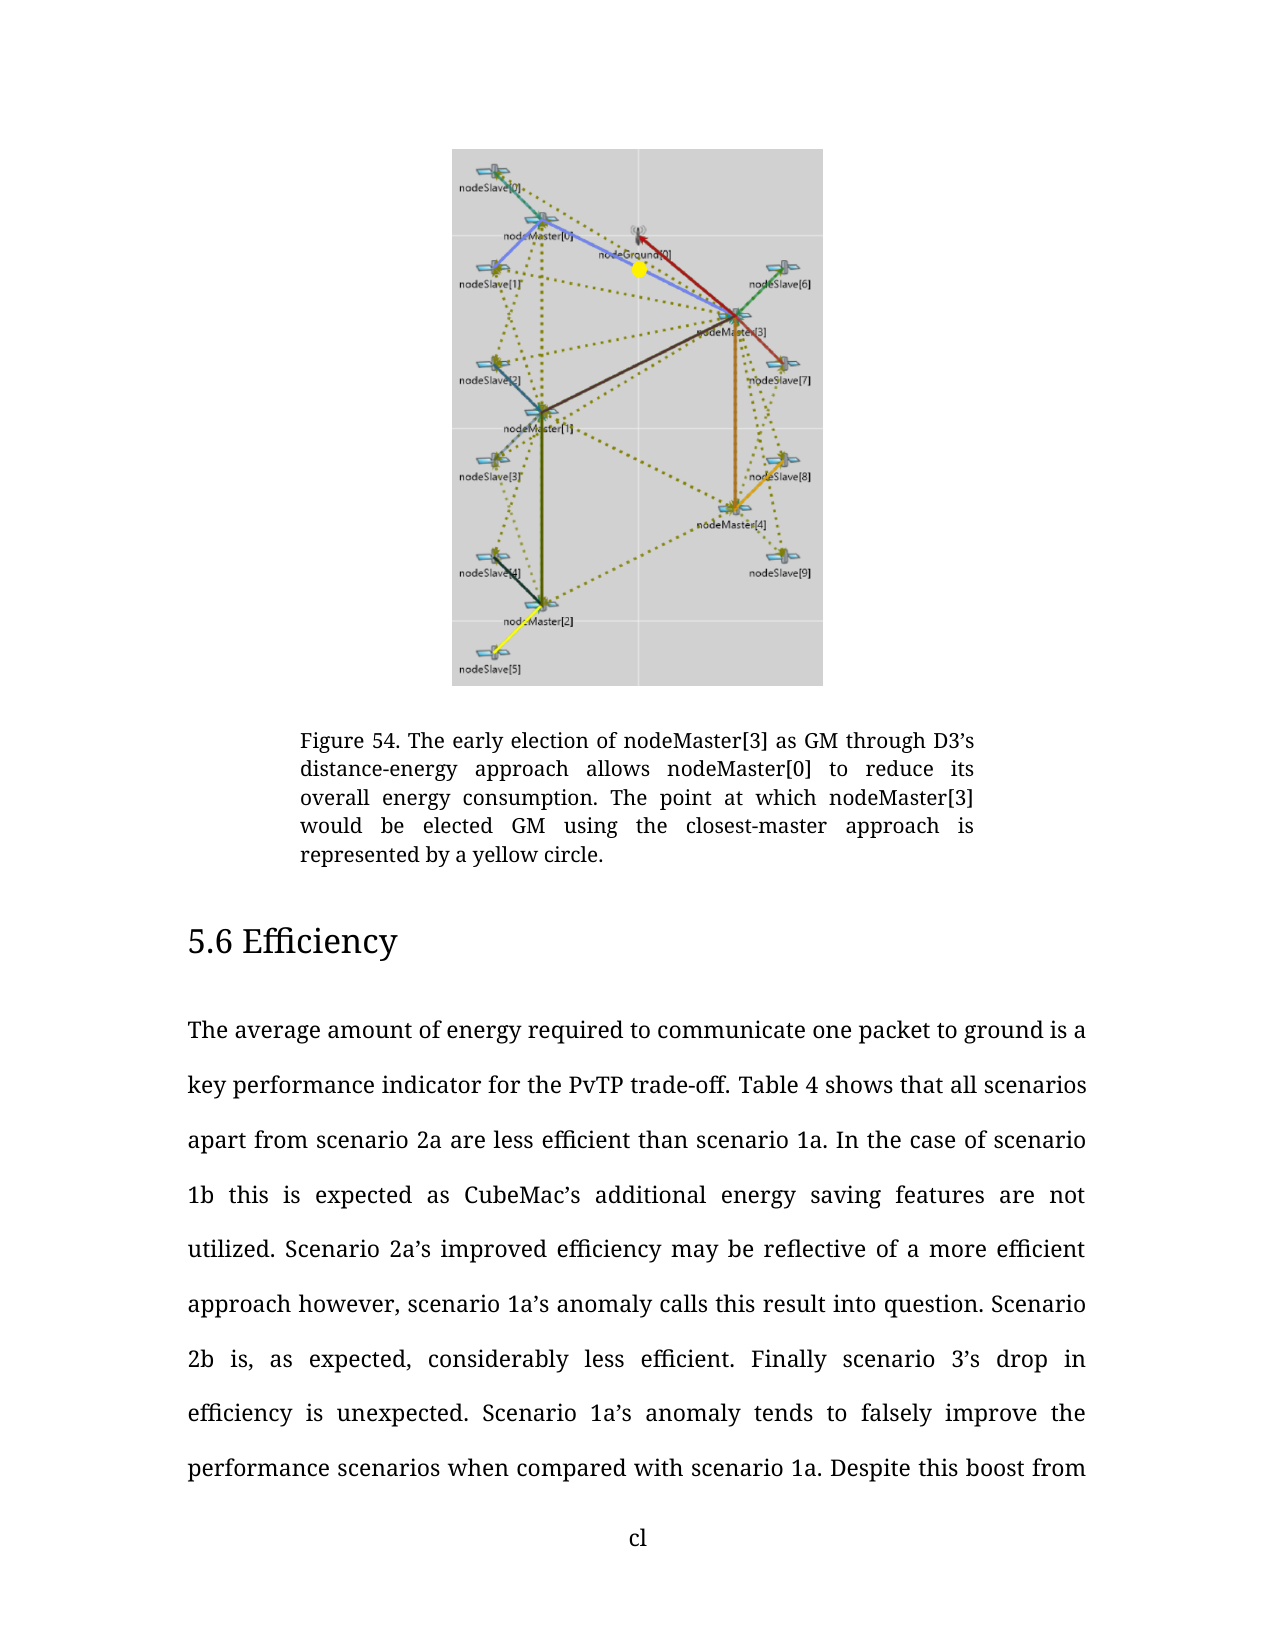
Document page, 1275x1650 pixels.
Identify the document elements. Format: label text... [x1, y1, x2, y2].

picture [452, 149, 823, 686]
subtitle Efficiency [187, 918, 1087, 964]
text Figure 54. The early election of nodeMaster[3] as GM through D3’s distance-energy approach allows nodeMaster[0] to reduce its overall energy consumption. The point at which nodeMaster[3] would be elected GM using the closest-master approach is represented by a yellow circle. [300, 726, 975, 868]
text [187, 1014, 1087, 1483]
